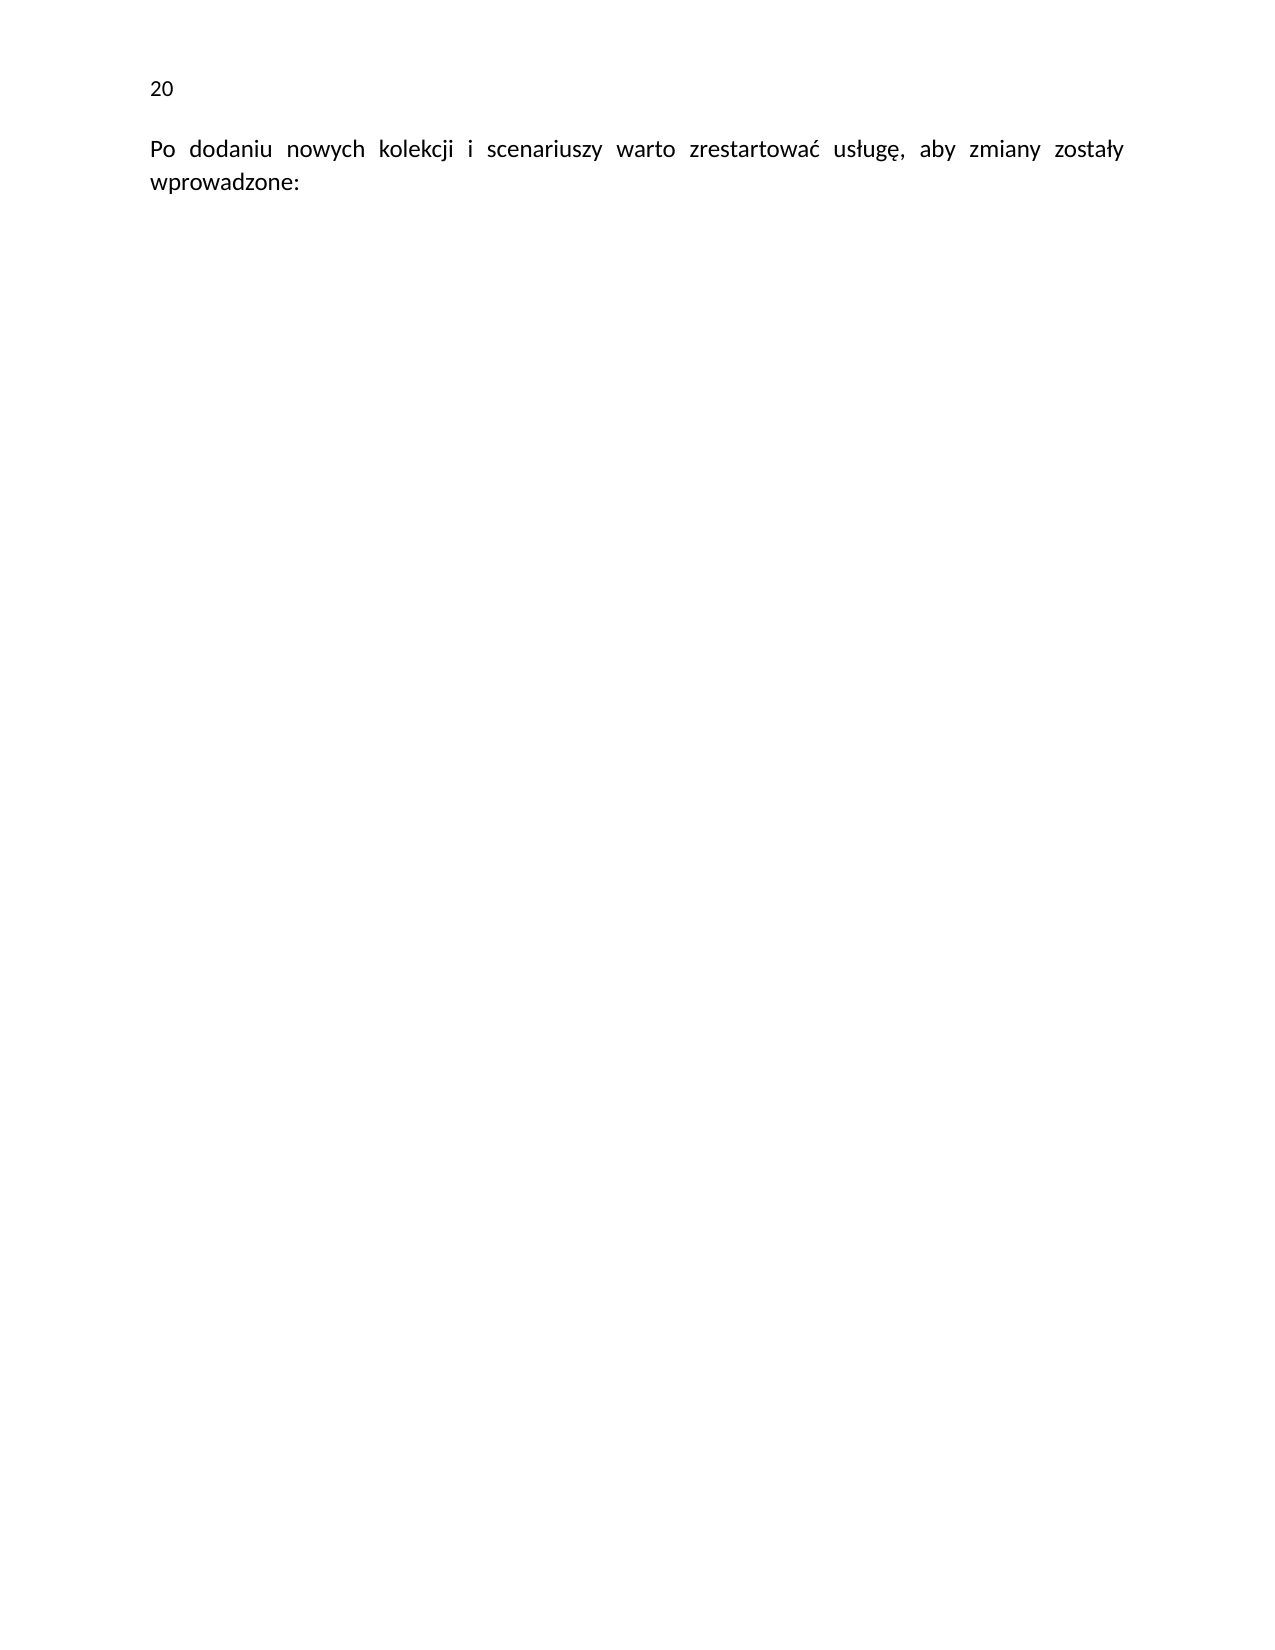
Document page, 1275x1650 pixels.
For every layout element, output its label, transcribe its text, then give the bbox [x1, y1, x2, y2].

text Po dodaniu nowych kolekcji i scenariuszy warto zrestartować usługę, aby zmiany zostały wprowadzone: [150, 133, 1125, 196]
